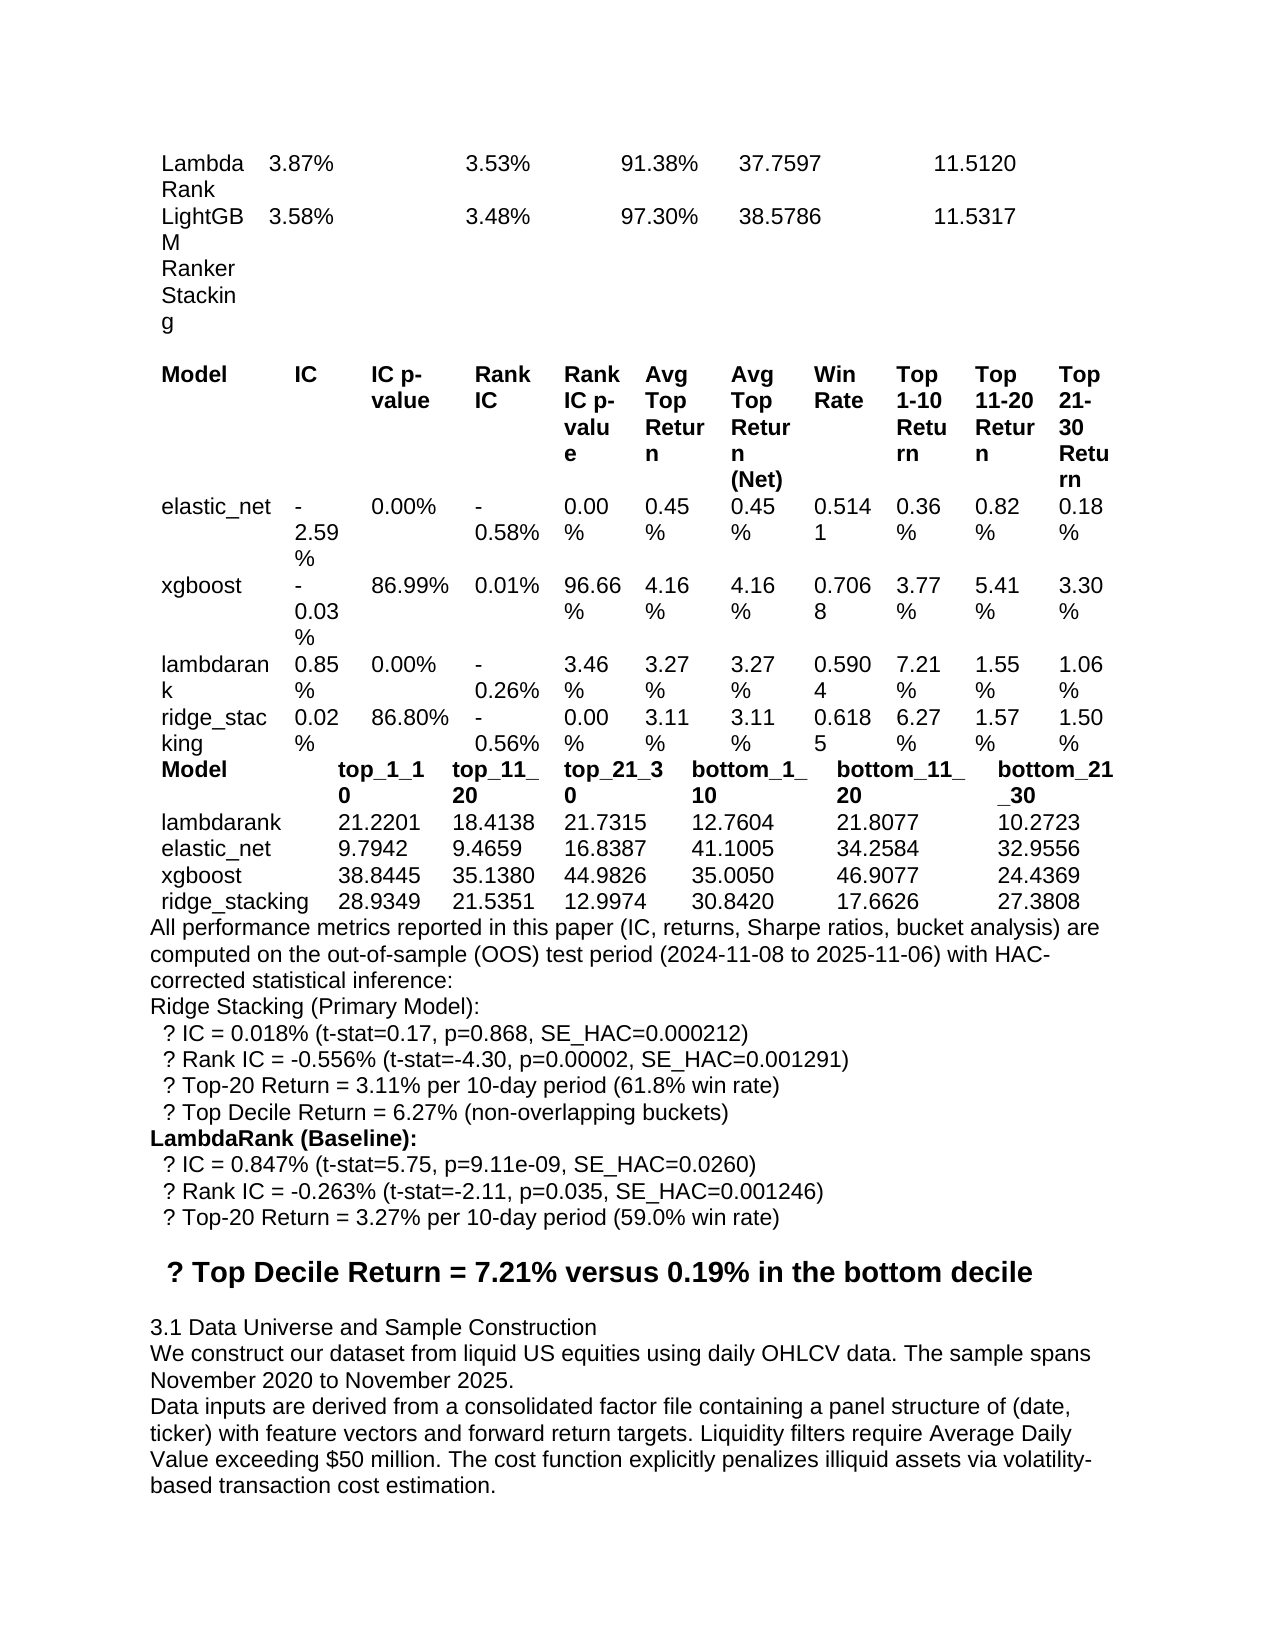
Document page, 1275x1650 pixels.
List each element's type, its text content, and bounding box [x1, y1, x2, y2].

table_cell 0.00% [553, 493, 633, 572]
text ? Rank IC = -0.556% (t-stat=-4.30, p=0.00002, SE_HAC=0.001291) [150, 1046, 1125, 1072]
table_header Avg Top Return [634, 361, 719, 493]
table_header Model [150, 361, 283, 493]
text Data inputs are derived from a consolidated factor file containing a panel structure of (date, ticker) with feature vectors and forward return targets. Liquidity filters require Average Daily Value exceeding $50 million. The cost function explicitly penalizes illiquid assets via volatility-based transaction cost estimation. [150, 1393, 1125, 1498]
table_cell 3.30% [1047, 572, 1125, 651]
table_cell lambdarank [150, 651, 283, 703]
table_cell 3.48% [454, 203, 609, 334]
table_cell Model [150, 756, 327, 809]
table_cell 3.27% [634, 651, 719, 703]
table_cell 35.0050 [680, 862, 825, 888]
text ? IC = 0.018% (t-stat=0.17, p=0.868, SE_HAC=0.000212) [150, 1020, 1125, 1046]
text ? Top-20 Return = 3.27% per 10-day period (59.0% win rate) [150, 1204, 1125, 1231]
table_cell 11.5120 [922, 150, 1125, 203]
table_cell top_1_10 [327, 756, 441, 809]
table_cell 21.5351 [441, 888, 553, 914]
table_header Win Rate [803, 361, 885, 493]
table_header Avg Top Return (Net) [719, 361, 803, 493]
table_cell top_11_20 [441, 756, 553, 809]
table_cell 0.82% [964, 493, 1047, 572]
table_cell 91.38% [609, 150, 727, 203]
table_cell 3.58% [258, 203, 454, 334]
table_cell 3.77% [885, 572, 964, 651]
table_header Top 1-10 Return [885, 361, 964, 493]
table_cell 0.18% [1047, 493, 1125, 572]
table_cell 3.53% [454, 150, 609, 203]
table_cell 4.16% [634, 572, 719, 651]
table_cell -2.59% [283, 493, 360, 572]
table_cell 34.2584 [825, 835, 986, 862]
table_cell 5.41% [964, 572, 1047, 651]
table_cell 1.57% [964, 704, 1047, 756]
table_cell 38.5786 [728, 203, 922, 334]
table_cell 17.6626 [825, 888, 986, 914]
table_cell ridge_stacking [150, 704, 283, 756]
table_cell 0.01% [463, 572, 553, 651]
table_header Top 11-20 Return [964, 361, 1047, 493]
table_cell 0.6185 [803, 704, 885, 756]
table_cell 1.50% [1047, 704, 1125, 756]
subtitle ? Top Decile Return = 7.21% versus 0.19% in the bottom decile [150, 1256, 1125, 1289]
table_cell 86.80% [360, 704, 463, 756]
table_cell 0.7068 [803, 572, 885, 651]
table_cell 28.9349 [327, 888, 441, 914]
table_cell 96.66% [553, 572, 633, 651]
table_cell 0.02% [283, 704, 360, 756]
table_header Rank IC [463, 361, 553, 493]
table_cell 97.30% [609, 203, 727, 334]
text All performance metrics reported in this paper (IC, returns, Sharpe ratios, bucket analysis) are computed on the out-of-sample (OOS) test period (2024-11-08 to 2025-11-06) with HAC-corrected statistical inference: [150, 914, 1125, 993]
text ? Top-20 Return = 3.11% per 10-day period (61.8% win rate) [150, 1072, 1125, 1099]
table_cell 3.27% [719, 651, 803, 703]
table_cell 3.46% [553, 651, 633, 703]
table_cell 0.45% [719, 493, 803, 572]
table_cell 9.7942 [327, 835, 441, 862]
table_header IC p-value [360, 361, 463, 493]
text ? IC = 0.847% (t-stat=5.75, p=9.11e-09, SE_HAC=0.0260) [150, 1151, 1125, 1178]
text ? Top Decile Return = 6.27% (non-overlapping buckets) [150, 1099, 1125, 1125]
table_cell 37.7597 [728, 150, 922, 203]
text Ridge Stacking (Primary Model): [150, 993, 1125, 1020]
table_cell 35.1380 [441, 862, 553, 888]
table_cell top_21_30 [553, 756, 680, 809]
table_cell xgboost [150, 862, 327, 888]
table_cell 44.9826 [553, 862, 680, 888]
table_cell LightGBM Ranker Stacking [150, 203, 257, 334]
table_cell 10.2723 [986, 809, 1125, 835]
table_cell bottom_1_10 [680, 756, 825, 809]
table_cell 0.5904 [803, 651, 885, 703]
table_cell 18.4138 [441, 809, 553, 835]
table_cell 21.8077 [825, 809, 986, 835]
table_cell 4.16% [719, 572, 803, 651]
table_cell bottom_21_30 [986, 756, 1125, 809]
table_cell 3.11% [719, 704, 803, 756]
table_cell 0.36% [885, 493, 964, 572]
table_cell 0.5141 [803, 493, 885, 572]
table_cell 27.3808 [986, 888, 1125, 914]
table_cell -0.56% [463, 704, 553, 756]
table_cell 0.85% [283, 651, 360, 703]
table_header Rank IC p-value [553, 361, 633, 493]
table_cell 32.9556 [986, 835, 1125, 862]
table_cell -0.03% [283, 572, 360, 651]
table_cell 3.11% [634, 704, 719, 756]
table_cell bottom_11_20 [825, 756, 986, 809]
table_cell elastic_net [150, 835, 327, 862]
table_cell 0.00% [553, 704, 633, 756]
table_cell -0.58% [463, 493, 553, 572]
table_cell 24.4369 [986, 862, 1125, 888]
table_cell lambdarank [150, 809, 327, 835]
text ? Rank IC = -0.263% (t-stat=-2.11, p=0.035, SE_HAC=0.001246) [150, 1178, 1125, 1204]
table_cell 21.7315 [553, 809, 680, 835]
table_header Top 21-30 Return [1047, 361, 1125, 493]
text 3.1 Data Universe and Sample Construction [150, 1314, 1125, 1340]
table_cell 0.45% [634, 493, 719, 572]
table_cell 21.2201 [327, 809, 441, 835]
table_cell xgboost [150, 572, 283, 651]
table_cell 41.1005 [680, 835, 825, 862]
text LambdaRank (Baseline): [150, 1125, 1125, 1151]
table_cell 9.4659 [441, 835, 553, 862]
table_cell 46.9077 [825, 862, 986, 888]
table_cell 0.00% [360, 493, 463, 572]
table_cell 38.8445 [327, 862, 441, 888]
table_cell 7.21% [885, 651, 964, 703]
text We construct our dataset from liquid US equities using daily OHLCV data. The sample spans November 2020 to November 2025. [150, 1340, 1125, 1393]
table_cell elastic_net [150, 493, 283, 572]
table_cell 3.87% [258, 150, 454, 203]
table_cell 12.7604 [680, 809, 825, 835]
table_cell 6.27% [885, 704, 964, 756]
table_cell -0.26% [463, 651, 553, 703]
table_cell 30.8420 [680, 888, 825, 914]
table_cell 16.8387 [553, 835, 680, 862]
table_cell 11.5317 [922, 203, 1125, 334]
table_cell 0.00% [360, 651, 463, 703]
table_cell 12.9974 [553, 888, 680, 914]
table_cell ridge_stacking [150, 888, 327, 914]
table_cell 1.06% [1047, 651, 1125, 703]
table_cell LambdaRank [150, 150, 257, 203]
table_cell 1.55% [964, 651, 1047, 703]
table_cell 86.99% [360, 572, 463, 651]
table_header IC [283, 361, 360, 493]
